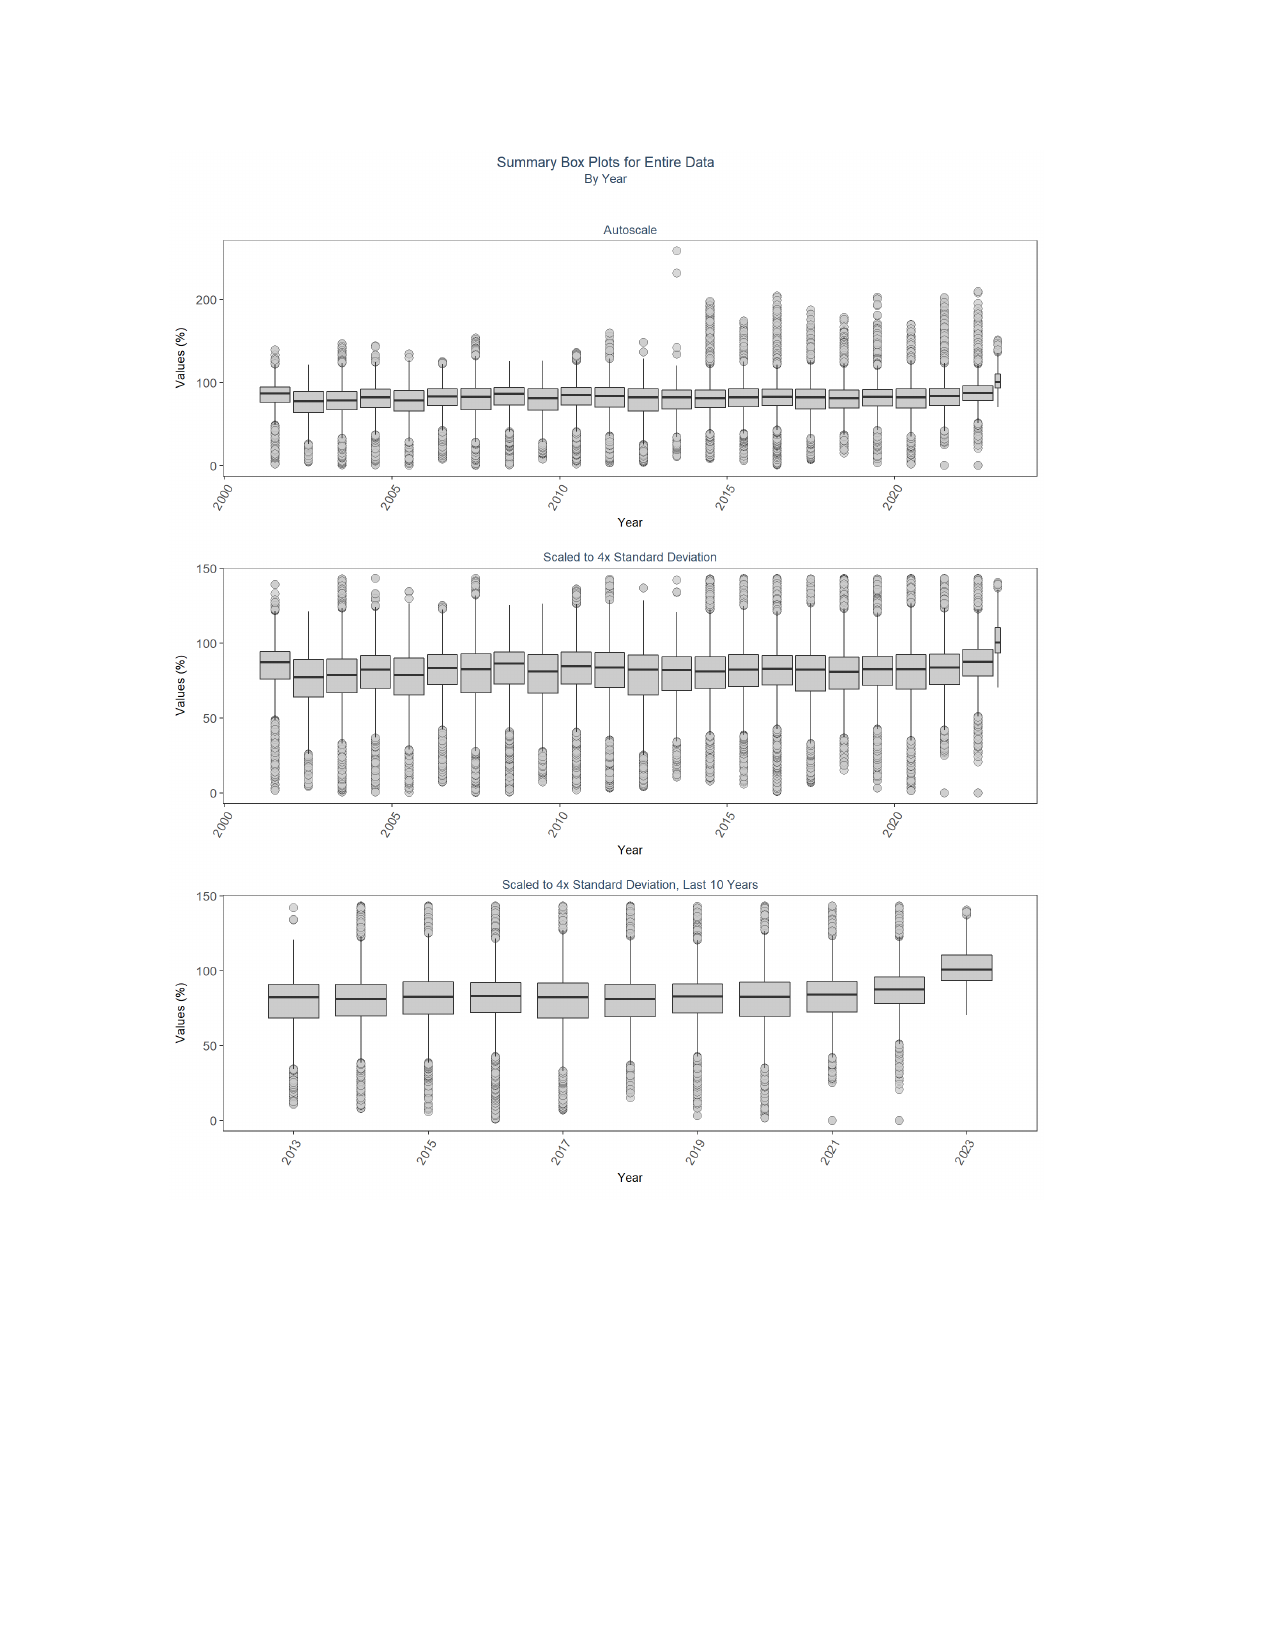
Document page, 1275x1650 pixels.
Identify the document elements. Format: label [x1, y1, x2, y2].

picture [168, 150, 1044, 1200]
